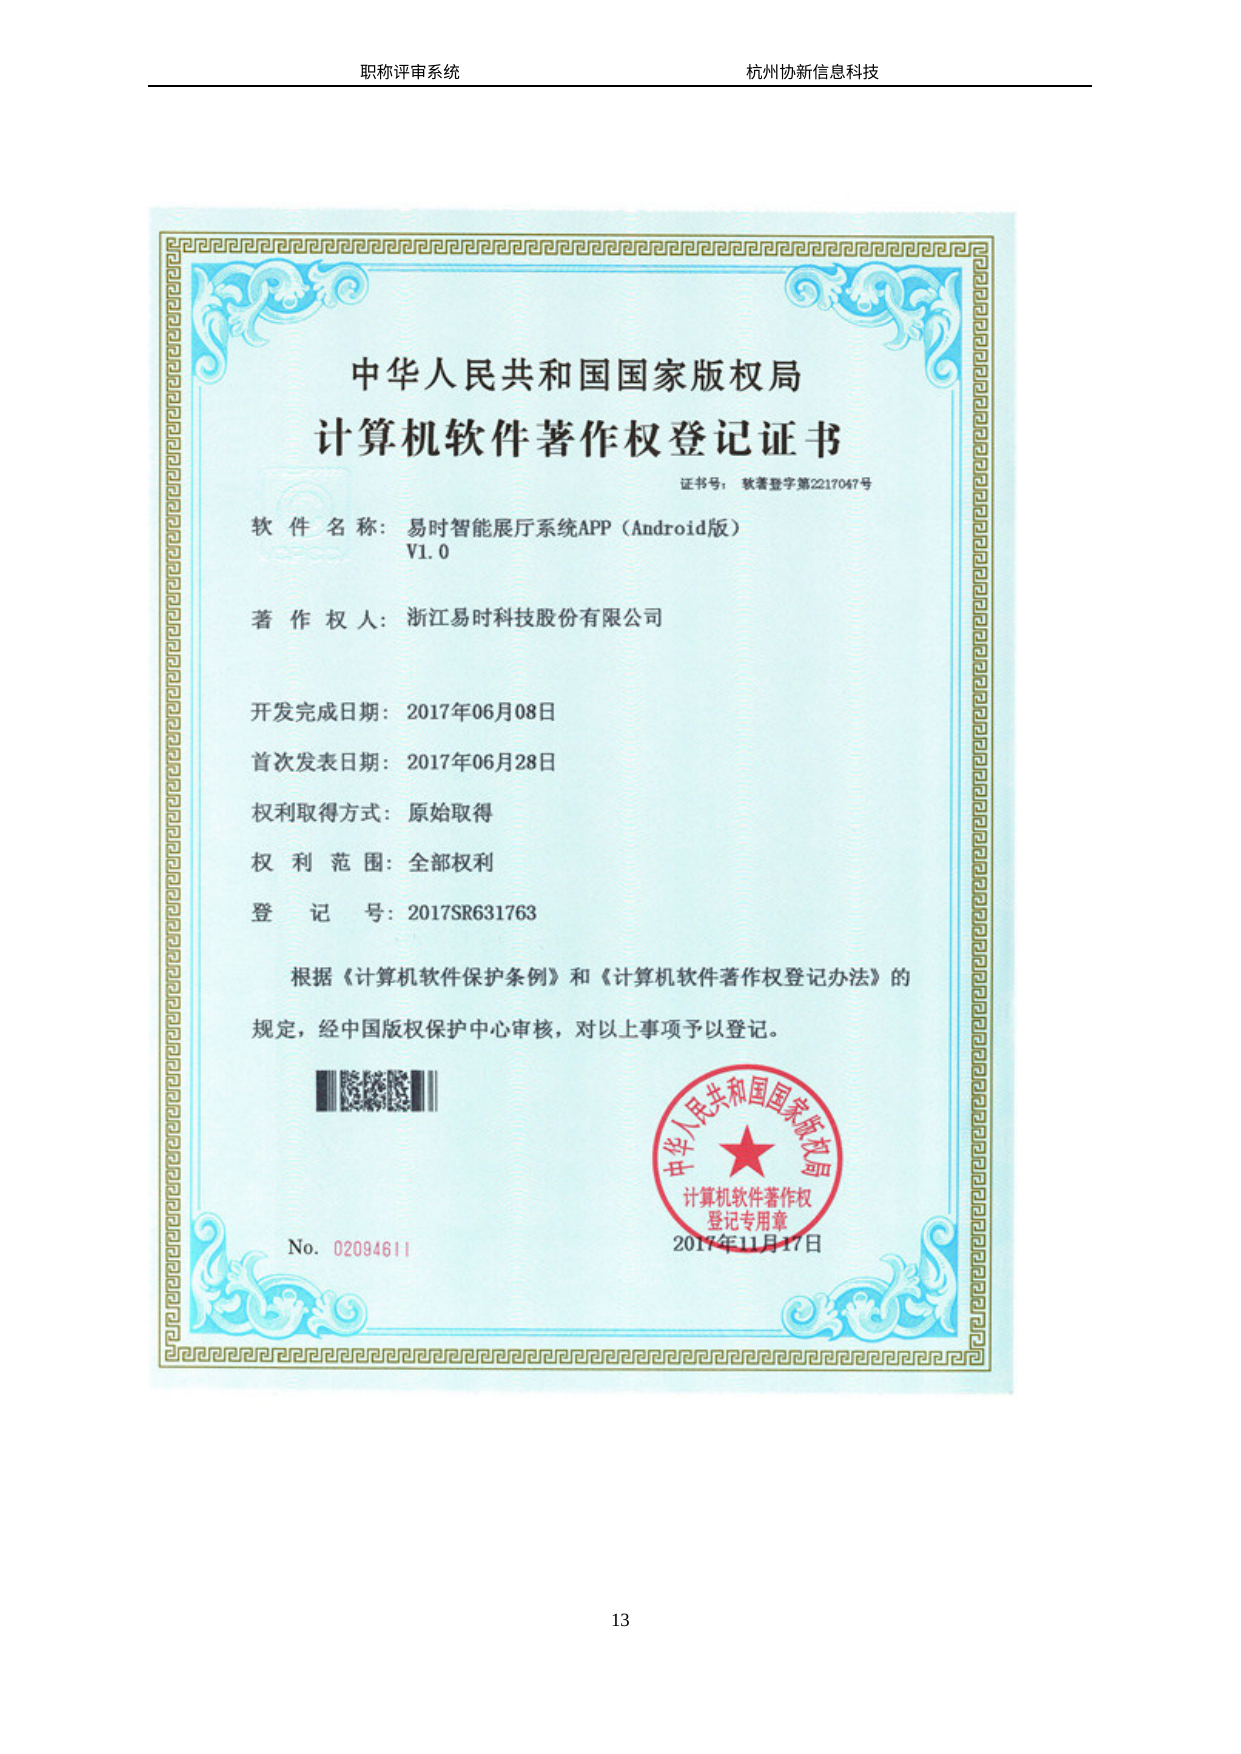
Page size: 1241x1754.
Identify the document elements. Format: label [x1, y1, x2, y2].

picture [147, 177, 1018, 1410]
